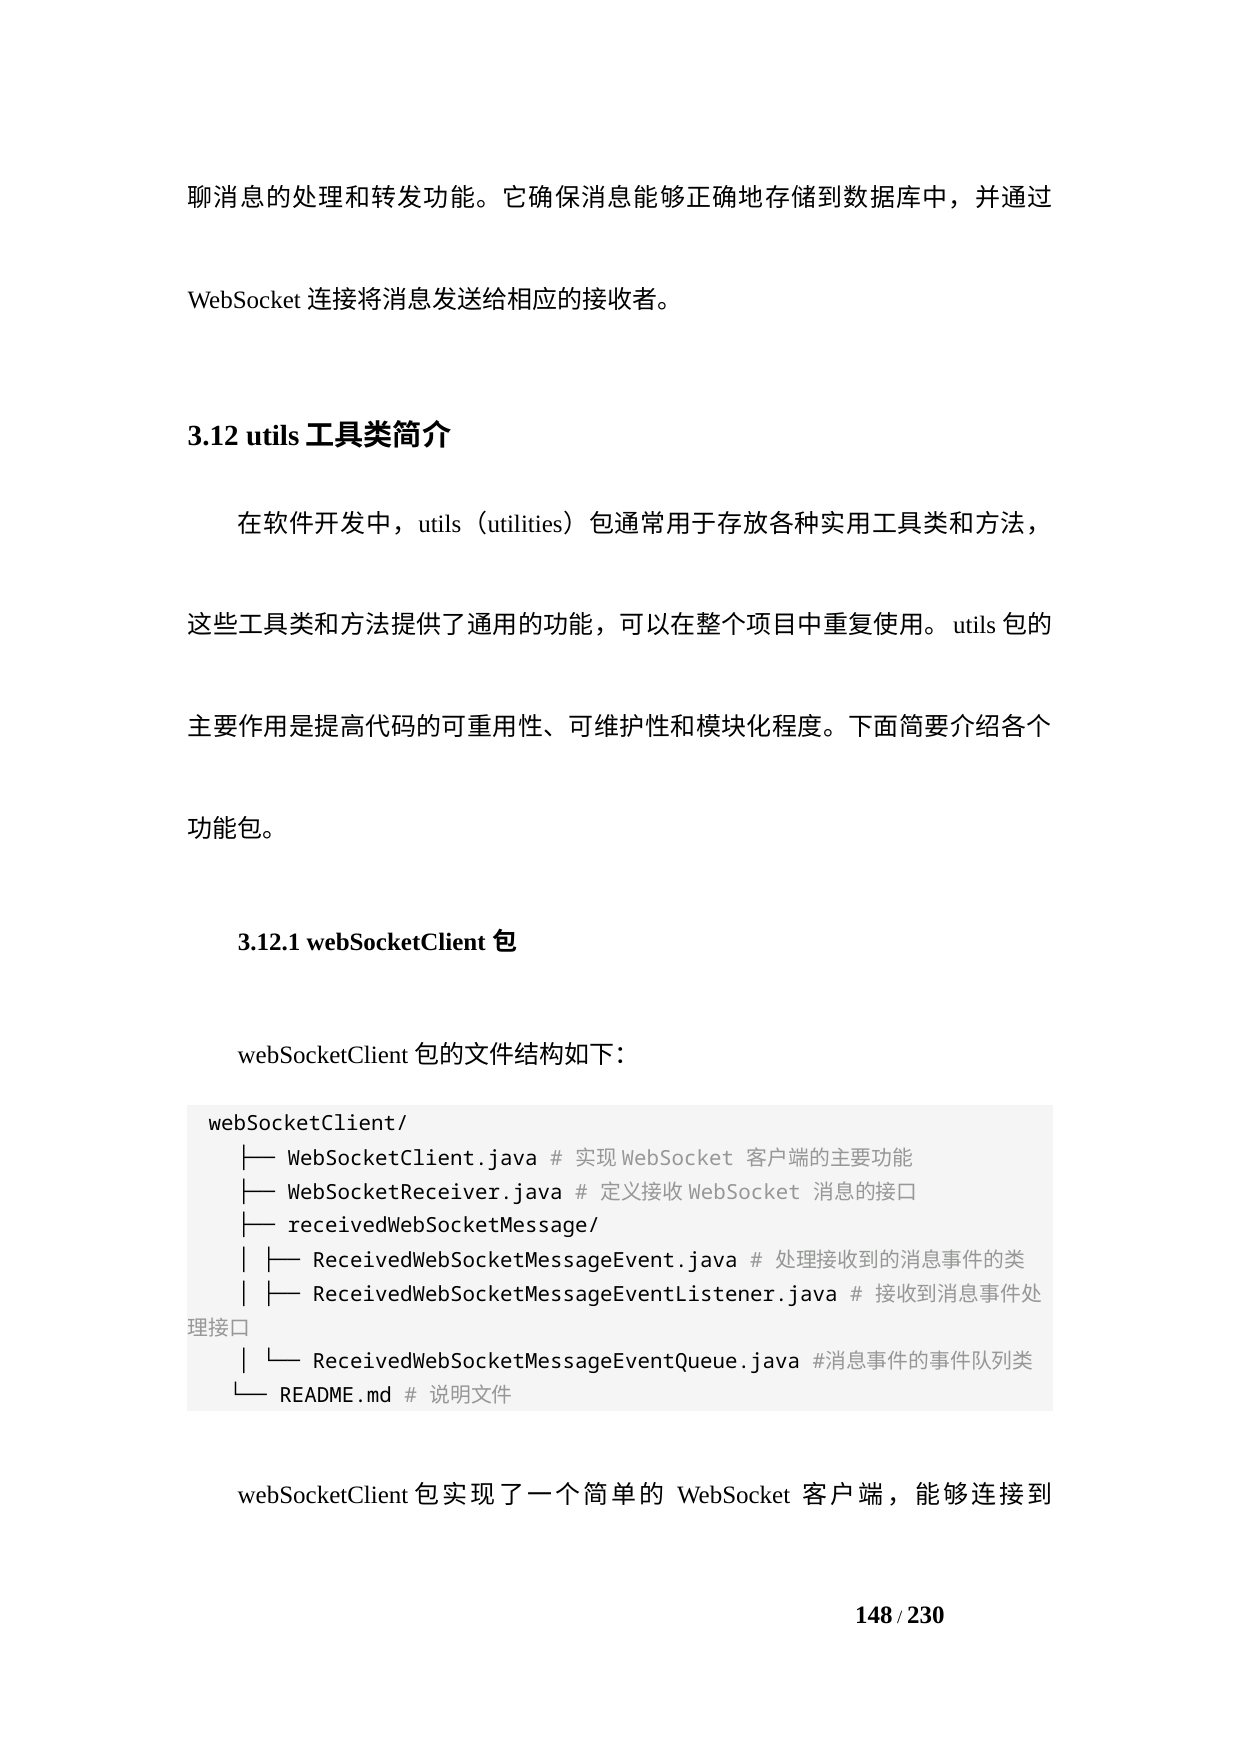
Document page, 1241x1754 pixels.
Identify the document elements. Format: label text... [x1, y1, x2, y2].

text webSocketClient 包的文件结构如下： [187, 1019, 1053, 1087]
text ├── WebSocketClient.java # 实现 WebSocket 客户端的主要功能 [187, 1139, 1053, 1173]
text ├── WebSocketReceiver.java # 定义接收 WebSocket 消息的接口 [187, 1173, 1053, 1207]
subtitle 3.12.1 webSocketClient 包 [187, 906, 1053, 974]
text │ ├── ReceivedWebSocketMessageEvent.java # 处理接收到的消息事件的类 [187, 1241, 1053, 1275]
text ├── receivedWebSocketMessage/ [187, 1207, 1053, 1241]
text │ └── ReceivedWebSocketMessageEventQueue.java #消息事件的事件队列类 [187, 1343, 1053, 1377]
text webSocketClient/ [187, 1105, 1053, 1139]
text └── README.md # 说明文件 [187, 1377, 1053, 1411]
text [187, 162, 1053, 332]
text 在软件开发中，utils（utilities）包通常用于存放各种实用工具类和方法，这些工具类和方法提供了通用的功能，可以在整个项目中重复使用。utils 包的主要作用是提高代码的可重用性、可维护性和模块化程度。下面简要介绍各个功能包。 [187, 487, 1053, 861]
subtitle 3.12 utils工具类简介 [187, 398, 1053, 466]
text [187, 1459, 1053, 1527]
text │ ├── ReceivedWebSocketMessageEventListener.java # 接收到消息事件处理接口 [187, 1275, 1053, 1343]
